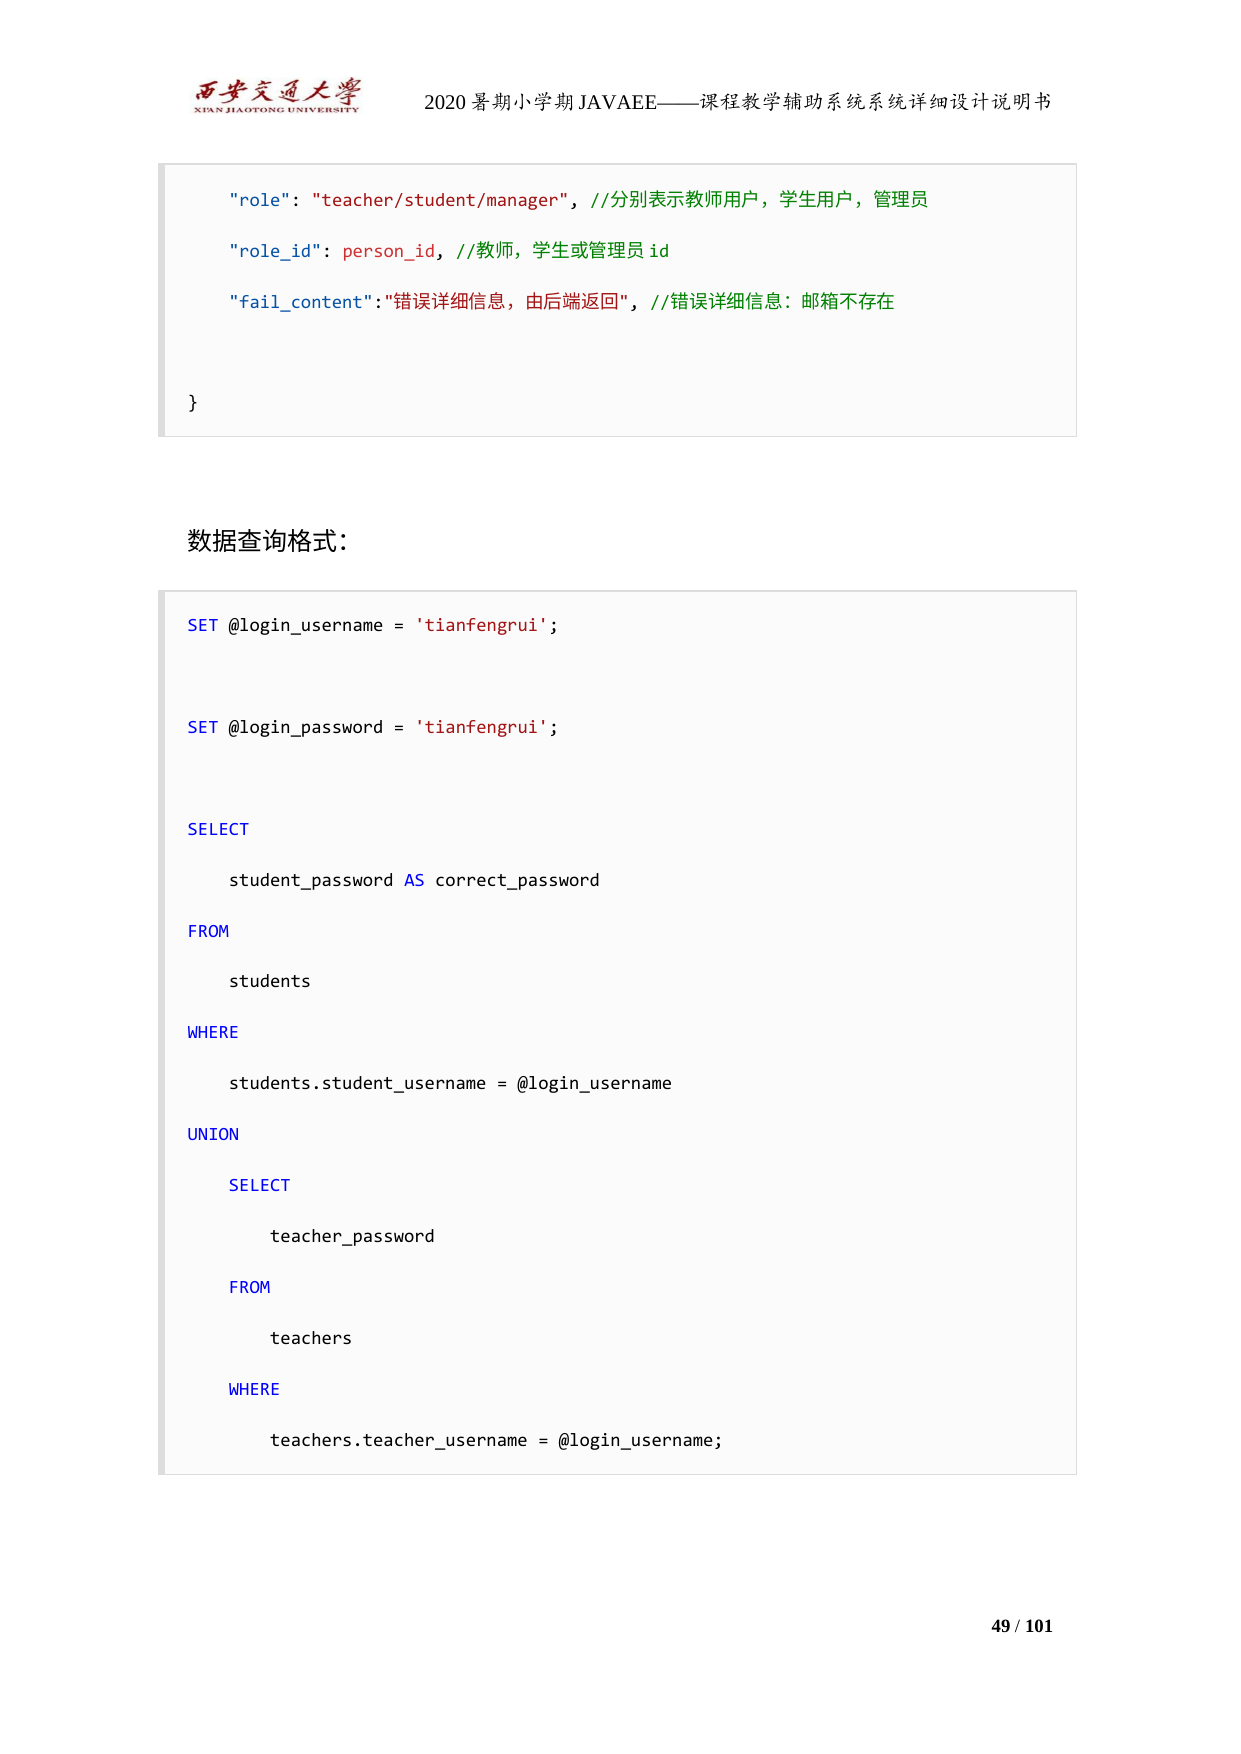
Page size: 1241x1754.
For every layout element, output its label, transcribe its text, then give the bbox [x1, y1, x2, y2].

text student_password AS correct_password [165, 845, 1076, 896]
text SET @login_password = 'tianfengrui'; [165, 692, 1076, 743]
text teachers [165, 1303, 1076, 1354]
text UNION [165, 1099, 1076, 1150]
text 数据查询格式： [187, 505, 1053, 573]
text "role": "teacher/student/manager", //分别表示教师用户，学生用户，管理员 [165, 165, 1076, 214]
text WHERE [165, 1354, 1076, 1405]
text WHERE [165, 997, 1076, 1048]
text SELECT [165, 794, 1076, 845]
text FROM [165, 896, 1076, 947]
text "role_id": person_id, //教师，学生或管理员id [165, 214, 1076, 265]
text } [165, 367, 1076, 436]
text "fail_content":"错误详细信息，由后端返回", //错误详细信息：邮箱不存在 [165, 265, 1076, 316]
picture [189, 77, 364, 114]
text teacher_password [165, 1201, 1076, 1252]
text students [165, 947, 1076, 997]
text SET @login_username = 'tianfengrui'; [165, 592, 1076, 641]
text students.student_username = @login_username [165, 1048, 1076, 1099]
text teachers.teacher_username = @login_username; [165, 1405, 1076, 1474]
text SELECT [165, 1150, 1076, 1201]
text FROM [165, 1252, 1076, 1303]
